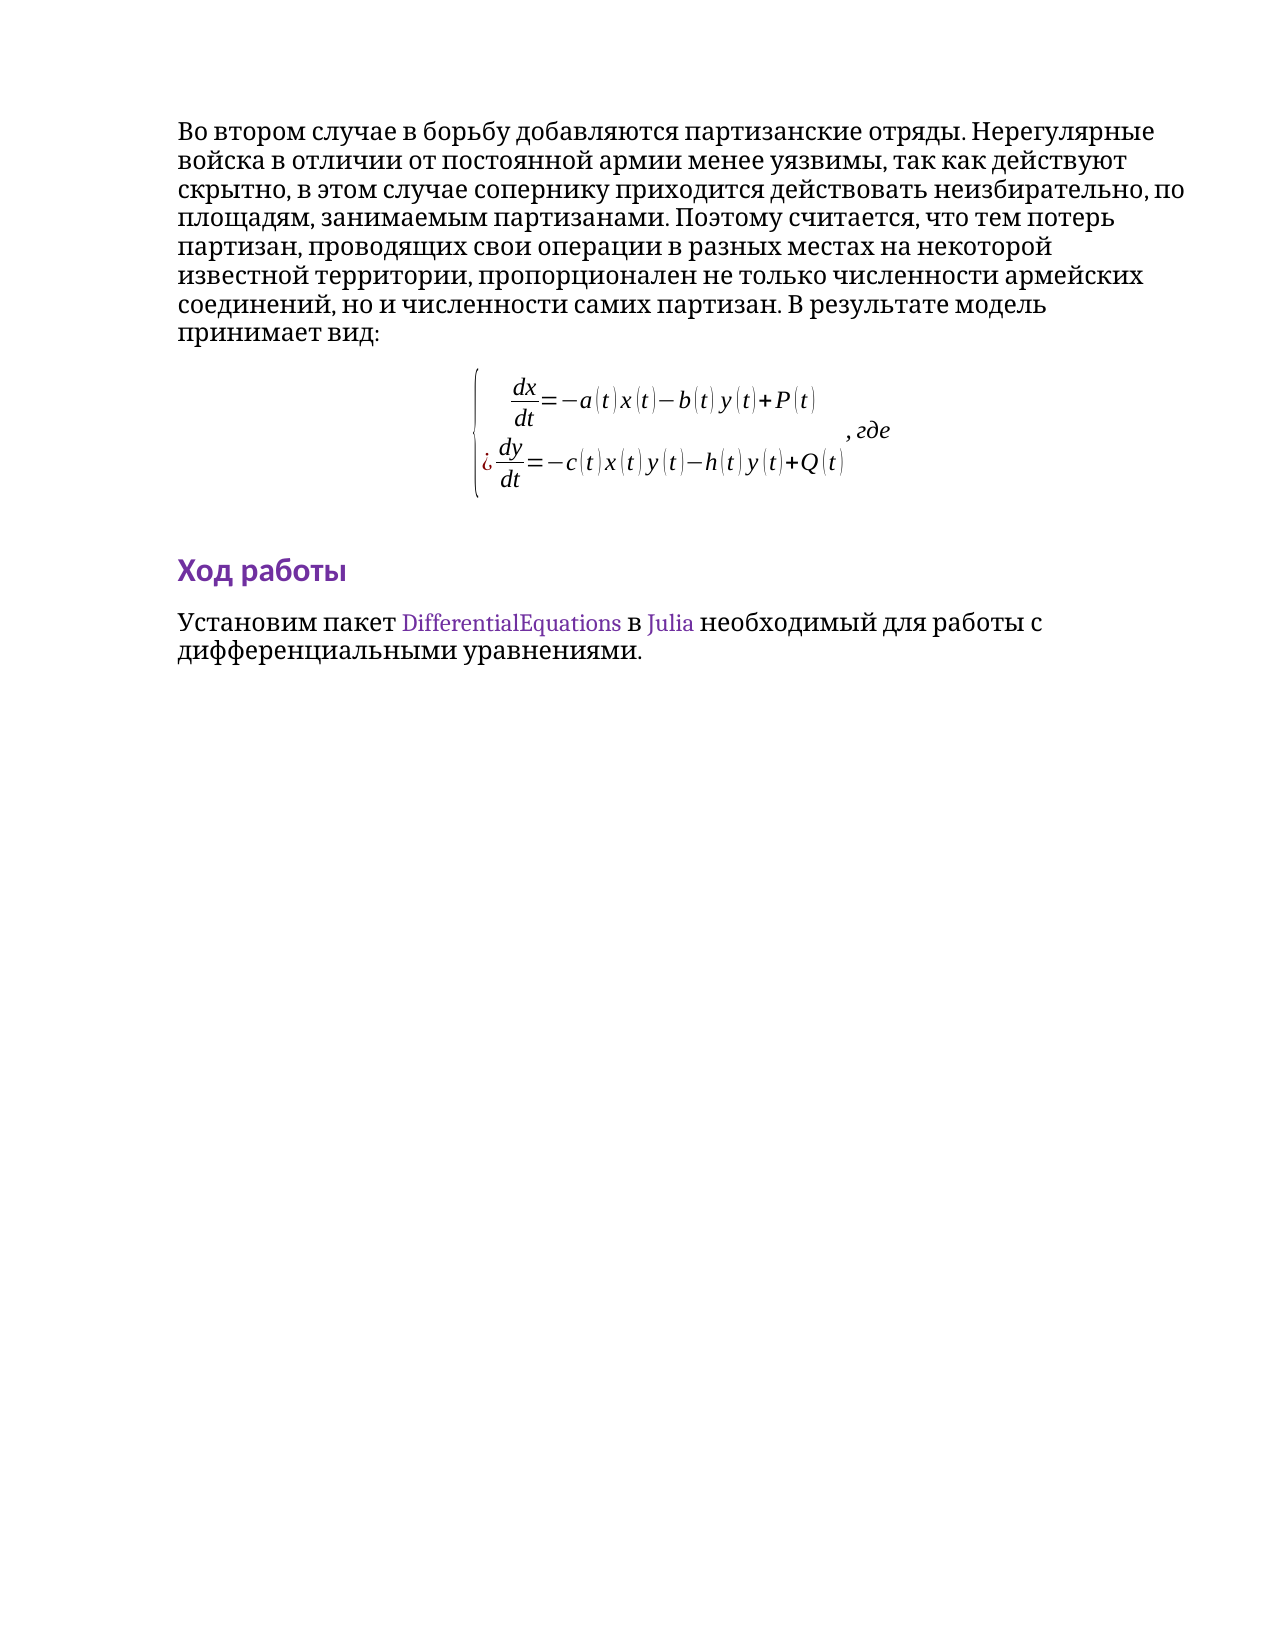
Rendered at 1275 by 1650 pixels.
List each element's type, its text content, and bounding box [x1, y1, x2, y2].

text Во втором случае в борьбу добавляются партизанские отряды. Нерегулярные войска в отличии от постоянной армии менее уязвимы, так как действуют скрытно, в этом случае сопернику приходится действовать неизбирательно, по площадям, занимаемым партизанами. Поэтому считается, что тем потерь партизан, проводящих свои операции в разных местах на некоторой известной территории, пропорционален не только численности армейских соединений, но и численности самих партизан. В результате модель принимает вид: [177, 118, 1186, 348]
text Установим пакет DifferentialEquations в Julia необходимый для работы с дифференциальными уравнениями. [177, 608, 1186, 666]
subtitle Ход работы [177, 549, 1186, 590]
